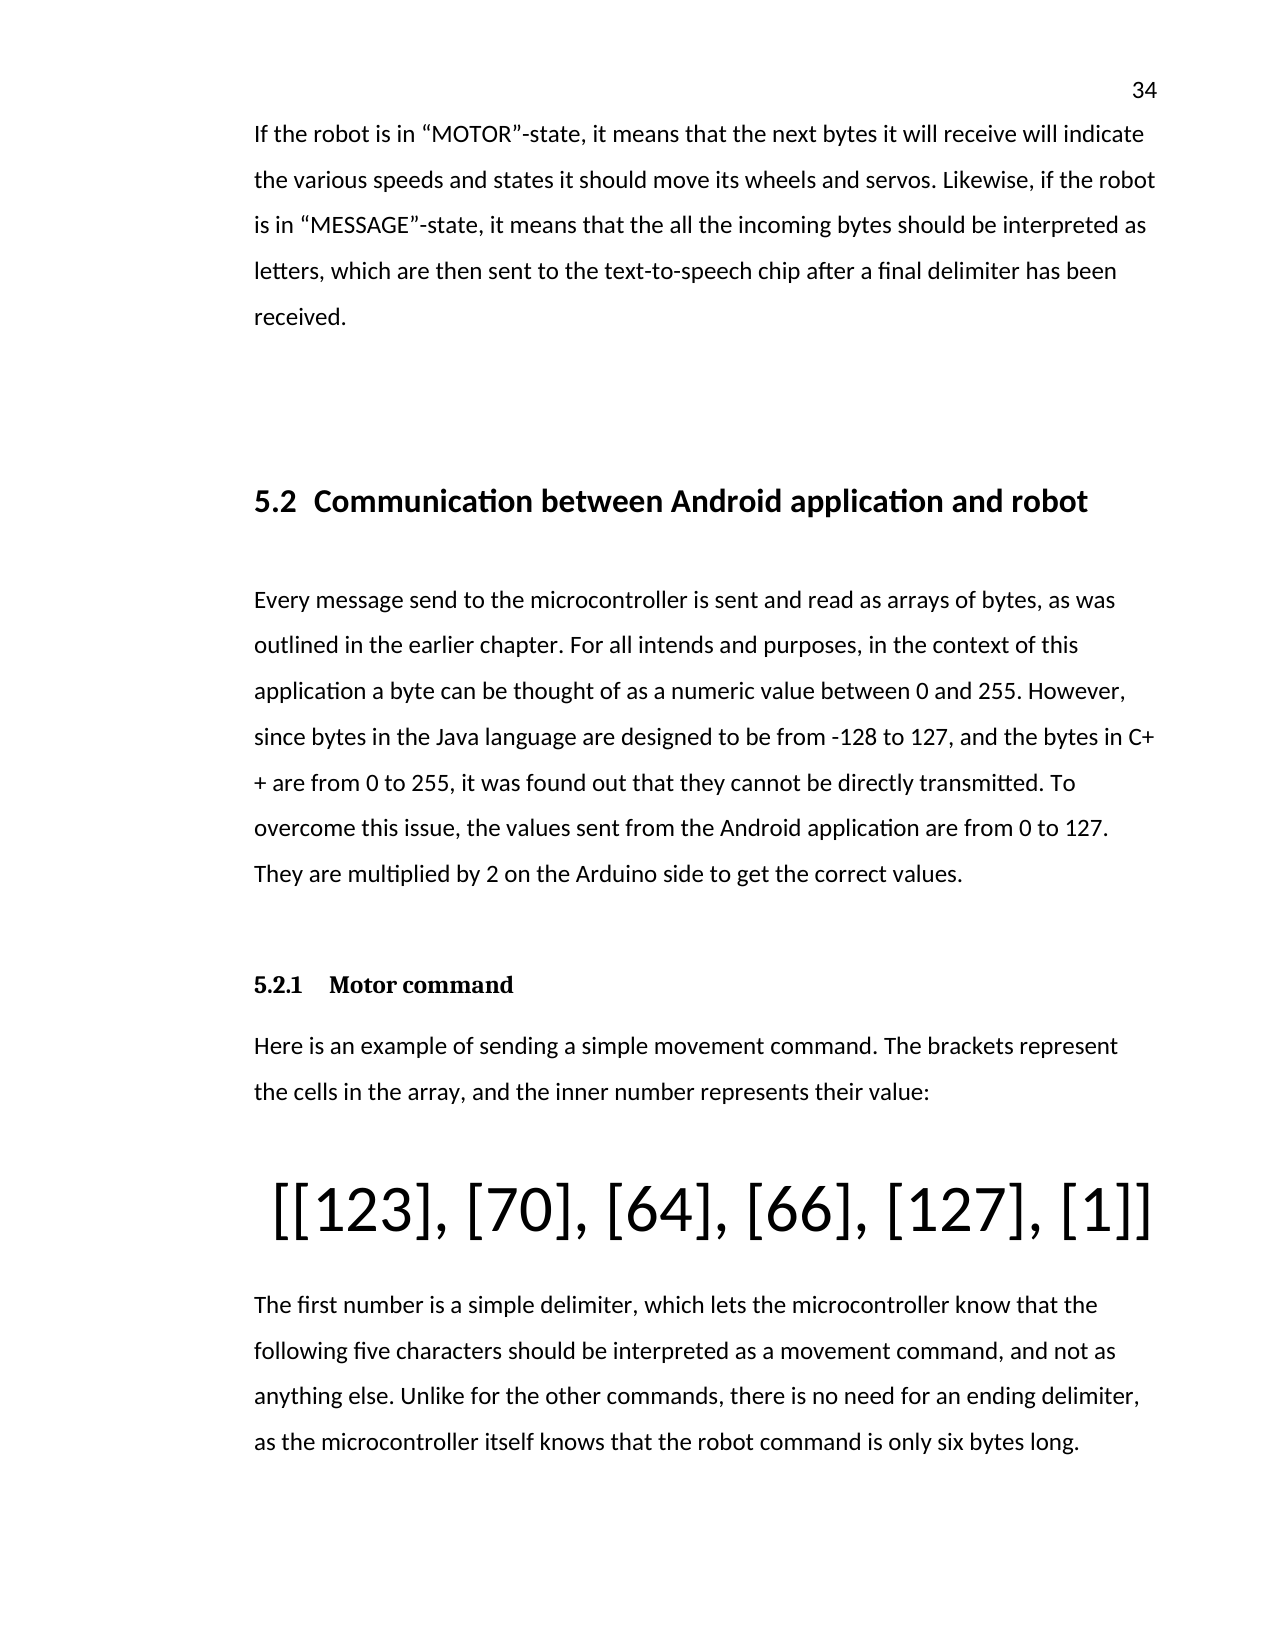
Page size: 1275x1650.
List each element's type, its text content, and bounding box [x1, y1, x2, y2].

subtitle Communication between Android application and robot [254, 480, 1157, 521]
text The first number is a simple delimiter, which lets the microcontroller know that the following five characters should be interpreted as a movement command, and not as anything else. Unlike for the other commands, there is no need for an ending delimiter, as the microcontroller itself knows that the robot command is only six bytes long. [254, 1289, 1157, 1457]
text Every message send to the microcontroller is sent and read as arrays of bytes, as was outlined in the earlier chapter. For all intends and purposes, in the context of this application a byte can be thought of as a numeric value between 0 and 255. However, since bytes in the Java language are designed to be from -128 to 127, and the bytes in C++ are from 0 to 255, it was found out that they cannot be directly transmitted. To overcome this issue, the values sent from the Android application are from 0 to 127. They are multiplied by 2 on the Arduino side to get the correct values. [254, 584, 1157, 889]
text [[123], [70], [64], [66], [127], [1]] [254, 1167, 1157, 1248]
text Here is an example of sending a simple movement command. The brackets represent the cells in the array, and the inner number represents their value: [254, 1030, 1157, 1106]
subtitle Motor command [254, 971, 1157, 999]
text If the robot is in “MOTOR”-state, it means that the next bytes it will receive will indicate the various speeds and states it should move its wheels and servos. Likewise, if the robot is in “MESSAGE”-state, it means that the all the incoming bytes should be interpreted as letters, which are then sent to the text-to-speech chip after a final delimiter has been received. [254, 118, 1157, 332]
